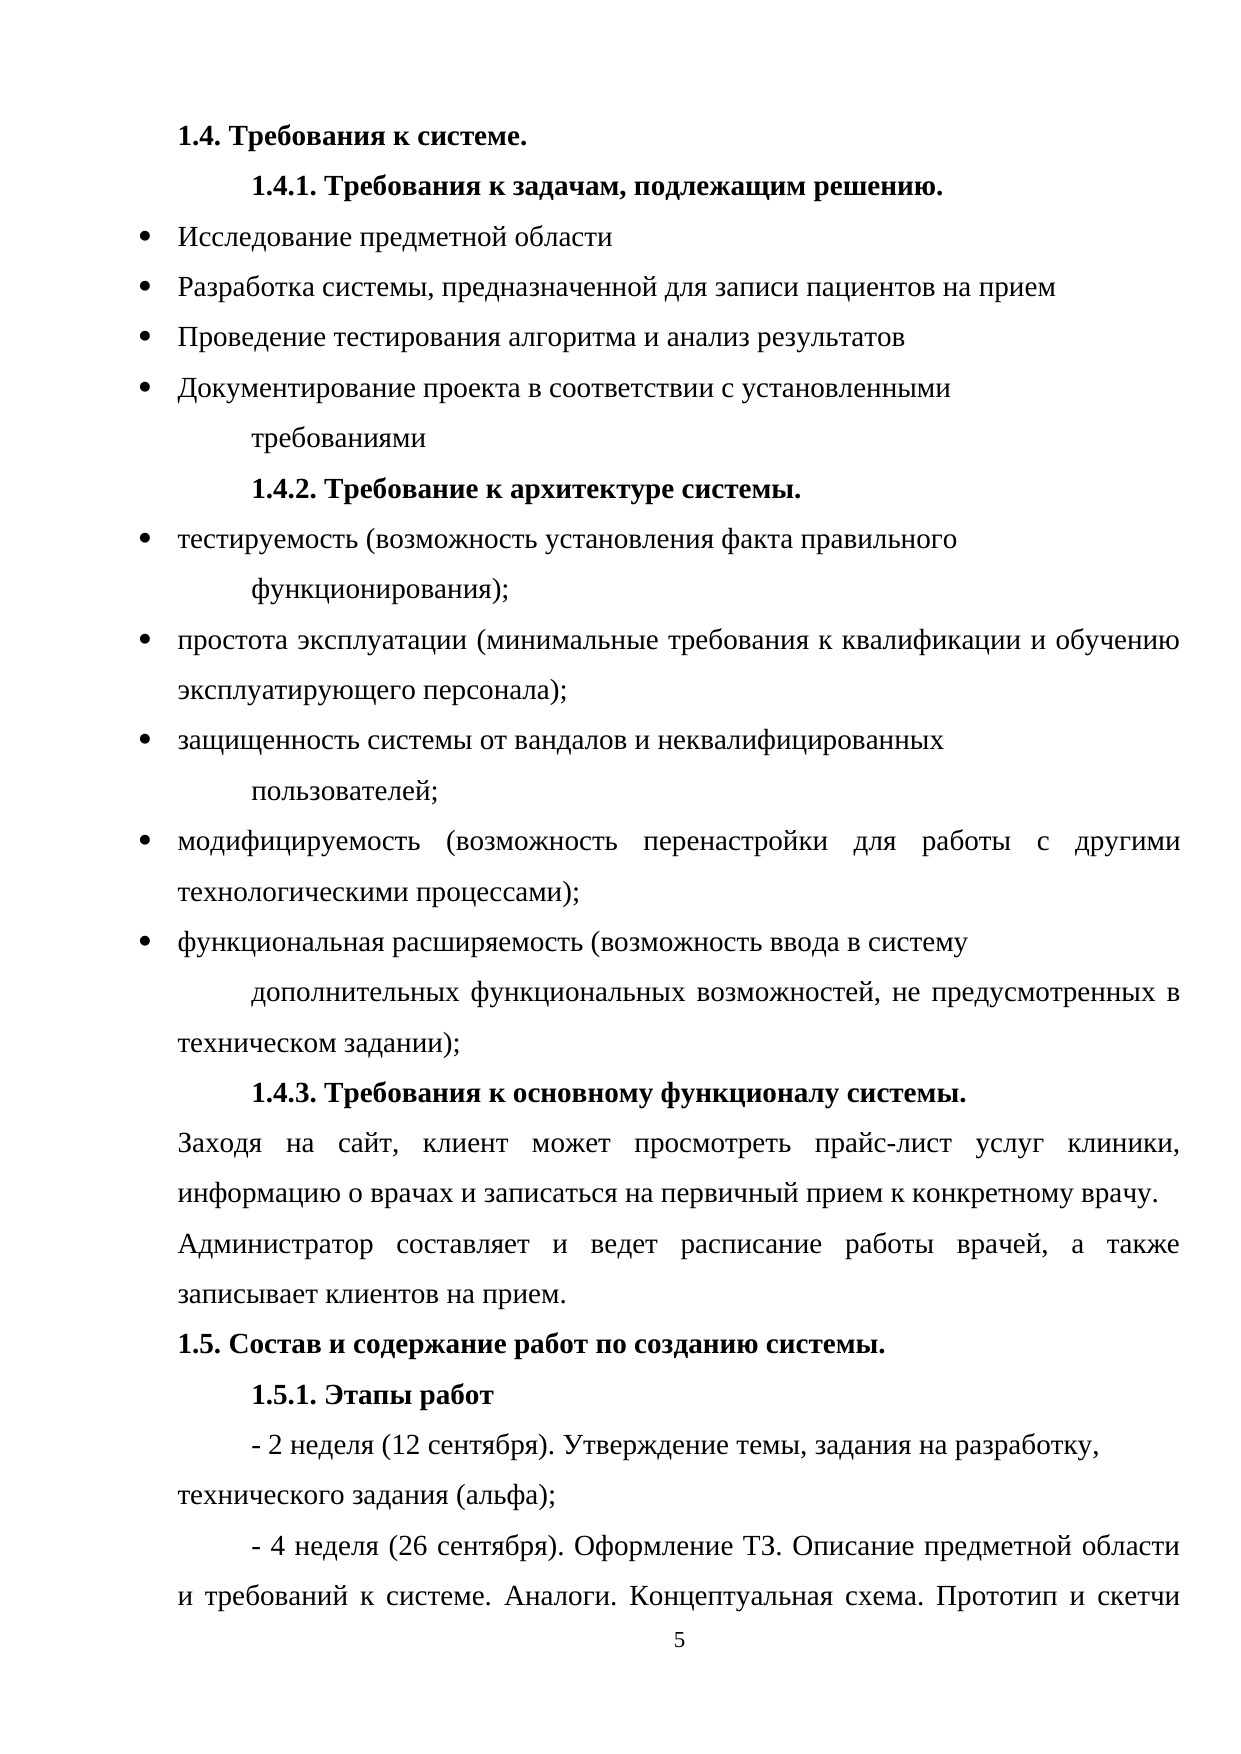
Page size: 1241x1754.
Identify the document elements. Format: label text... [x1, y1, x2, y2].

text 1.5.1. Этапы работ [177, 1377, 1181, 1410]
list Разработка системы, предназначенной для записи пациентов на прием [140, 269, 1181, 303]
text Администратор составляет и ведет расписание работы врачей, а также записывает клиентов на прием. [177, 1226, 1181, 1310]
list Документирование проекта в соответствии с установленными [140, 370, 1181, 404]
text функционирования); [177, 571, 1181, 605]
text 1.5. Состав и содержание работ по созданию системы. [177, 1327, 1181, 1360]
list тестируемость (возможность установления факта правильного [140, 521, 1181, 555]
text 1.4. Требования к системе. [177, 118, 1181, 152]
text - 2 неделя (12 сентября). Утверждение темы, задания на разработку, [177, 1427, 1181, 1461]
text дополнительных функциональных возможностей, не предусмотренных в техническом задании); [177, 974, 1181, 1058]
text 1.4.1. Требования к задачам, подлежащим решению. [177, 168, 1181, 202]
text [177, 1528, 1181, 1612]
list функциональная расширяемость (возможность ввода в систему [140, 924, 1181, 958]
text технического задания (альфа); [177, 1477, 1181, 1511]
list простота эксплуатации (минимальные требования к квалификации и обучению эксплуатирующего персонала); [140, 622, 1181, 706]
list модифицируемость (возможность перенастройки для работы с другими технологическими процессами); [140, 823, 1181, 907]
text Заходя на сайт, клиент может просмотреть прайс-лист услуг клиники, информацию о врачах и записаться на первичный прием к конкретному врачу. [177, 1125, 1181, 1209]
text пользователей; [177, 773, 1181, 806]
text 1.4.3. Требования к основному функционалу системы. [177, 1075, 1181, 1108]
list Исследование предметной области [140, 219, 1181, 252]
text требованиями [177, 420, 1181, 454]
list защищенность системы от вандалов и неквалифицированных [140, 722, 1181, 756]
text 1.4.2. Требование к архитектуре системы. [177, 471, 1181, 504]
list Проведение тестирования алгоритма и анализ результатов [140, 319, 1181, 353]
